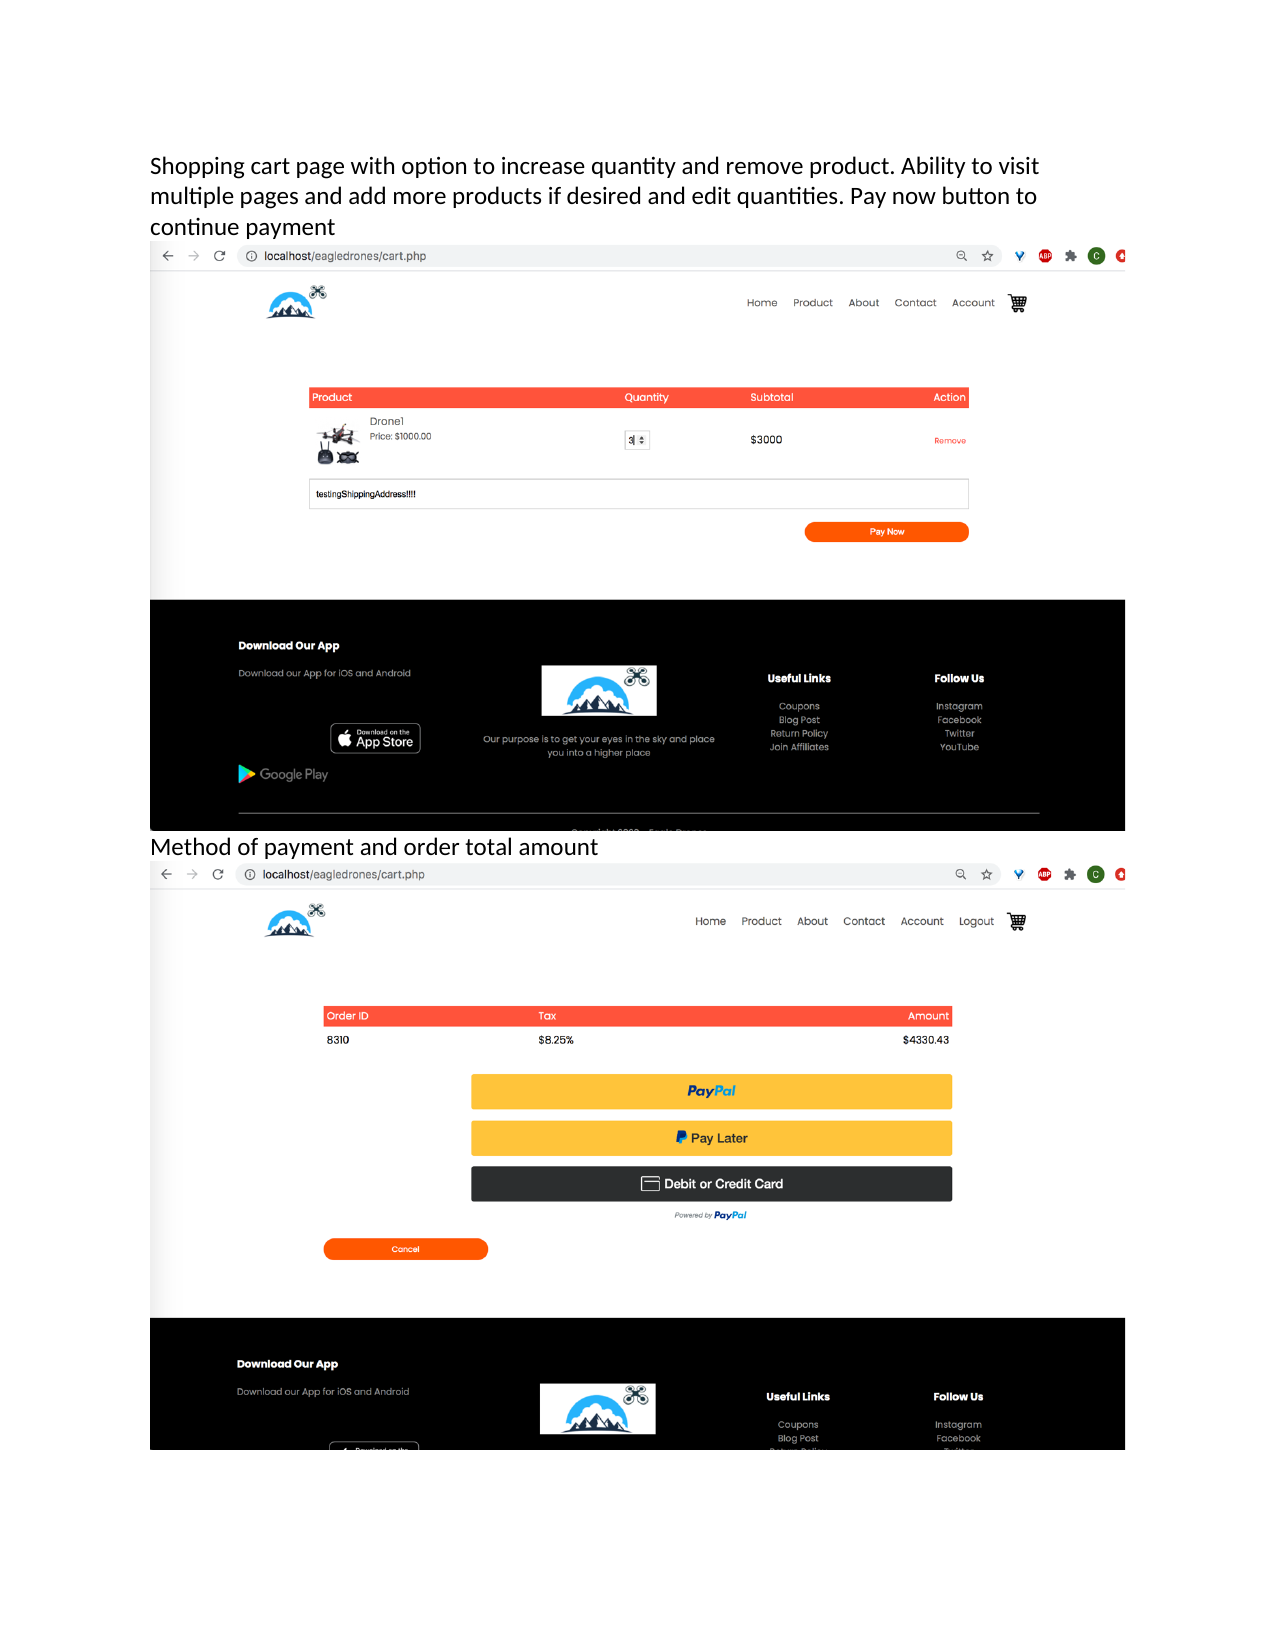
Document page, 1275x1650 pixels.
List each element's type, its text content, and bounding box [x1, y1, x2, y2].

picture [150, 241, 1125, 831]
text Shopping cart page with option to increase quantity and remove product. Ability to visit multiple pages and add more products if desired and edit quantities. Pay now button to continue payment [150, 150, 1125, 241]
text Method of payment and order total amount [150, 831, 1125, 861]
picture [150, 861, 1125, 1450]
